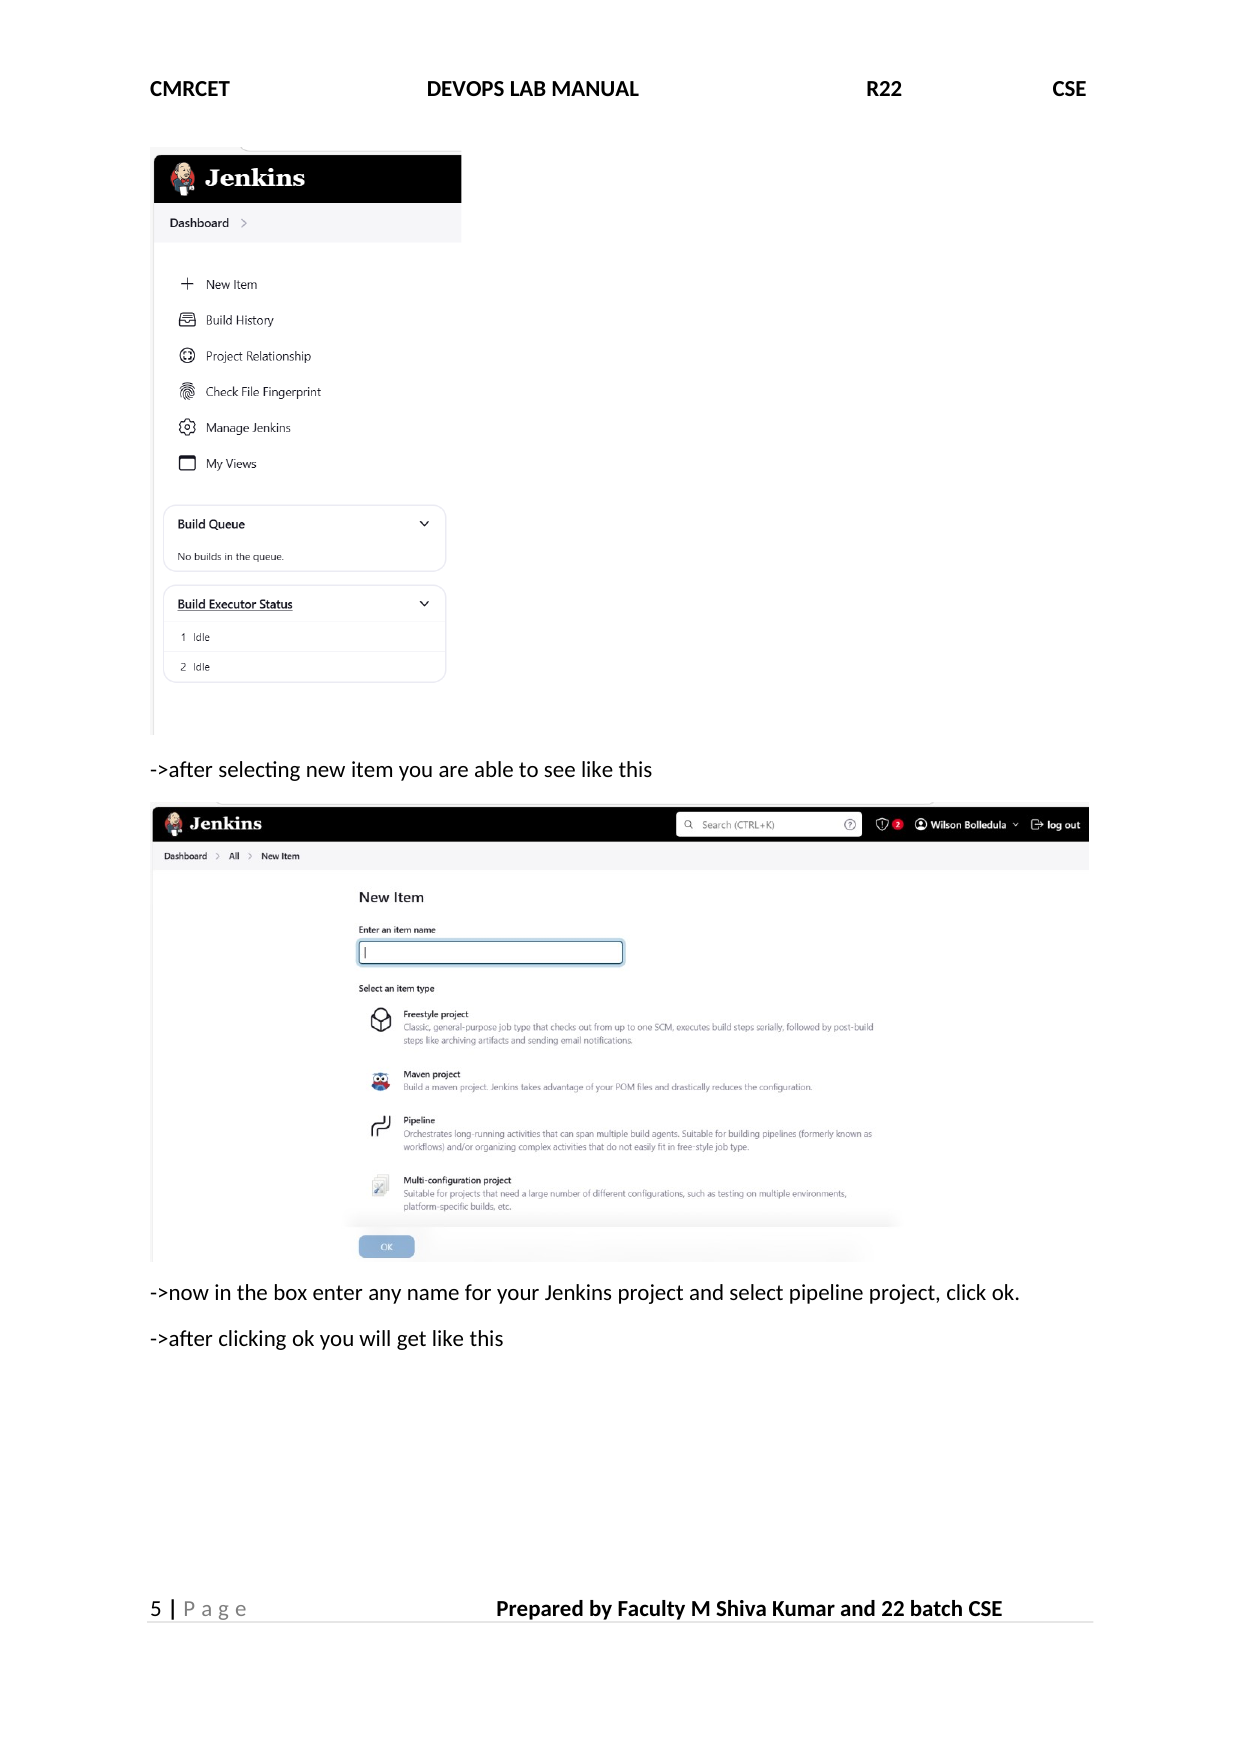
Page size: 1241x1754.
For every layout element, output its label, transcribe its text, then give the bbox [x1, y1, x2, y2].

picture [150, 147, 462, 735]
text ->after clicking ok you will get like this [150, 1324, 1182, 1353]
text ->after selecting new item you are able to see like this [150, 755, 1182, 783]
picture [150, 802, 1089, 1262]
